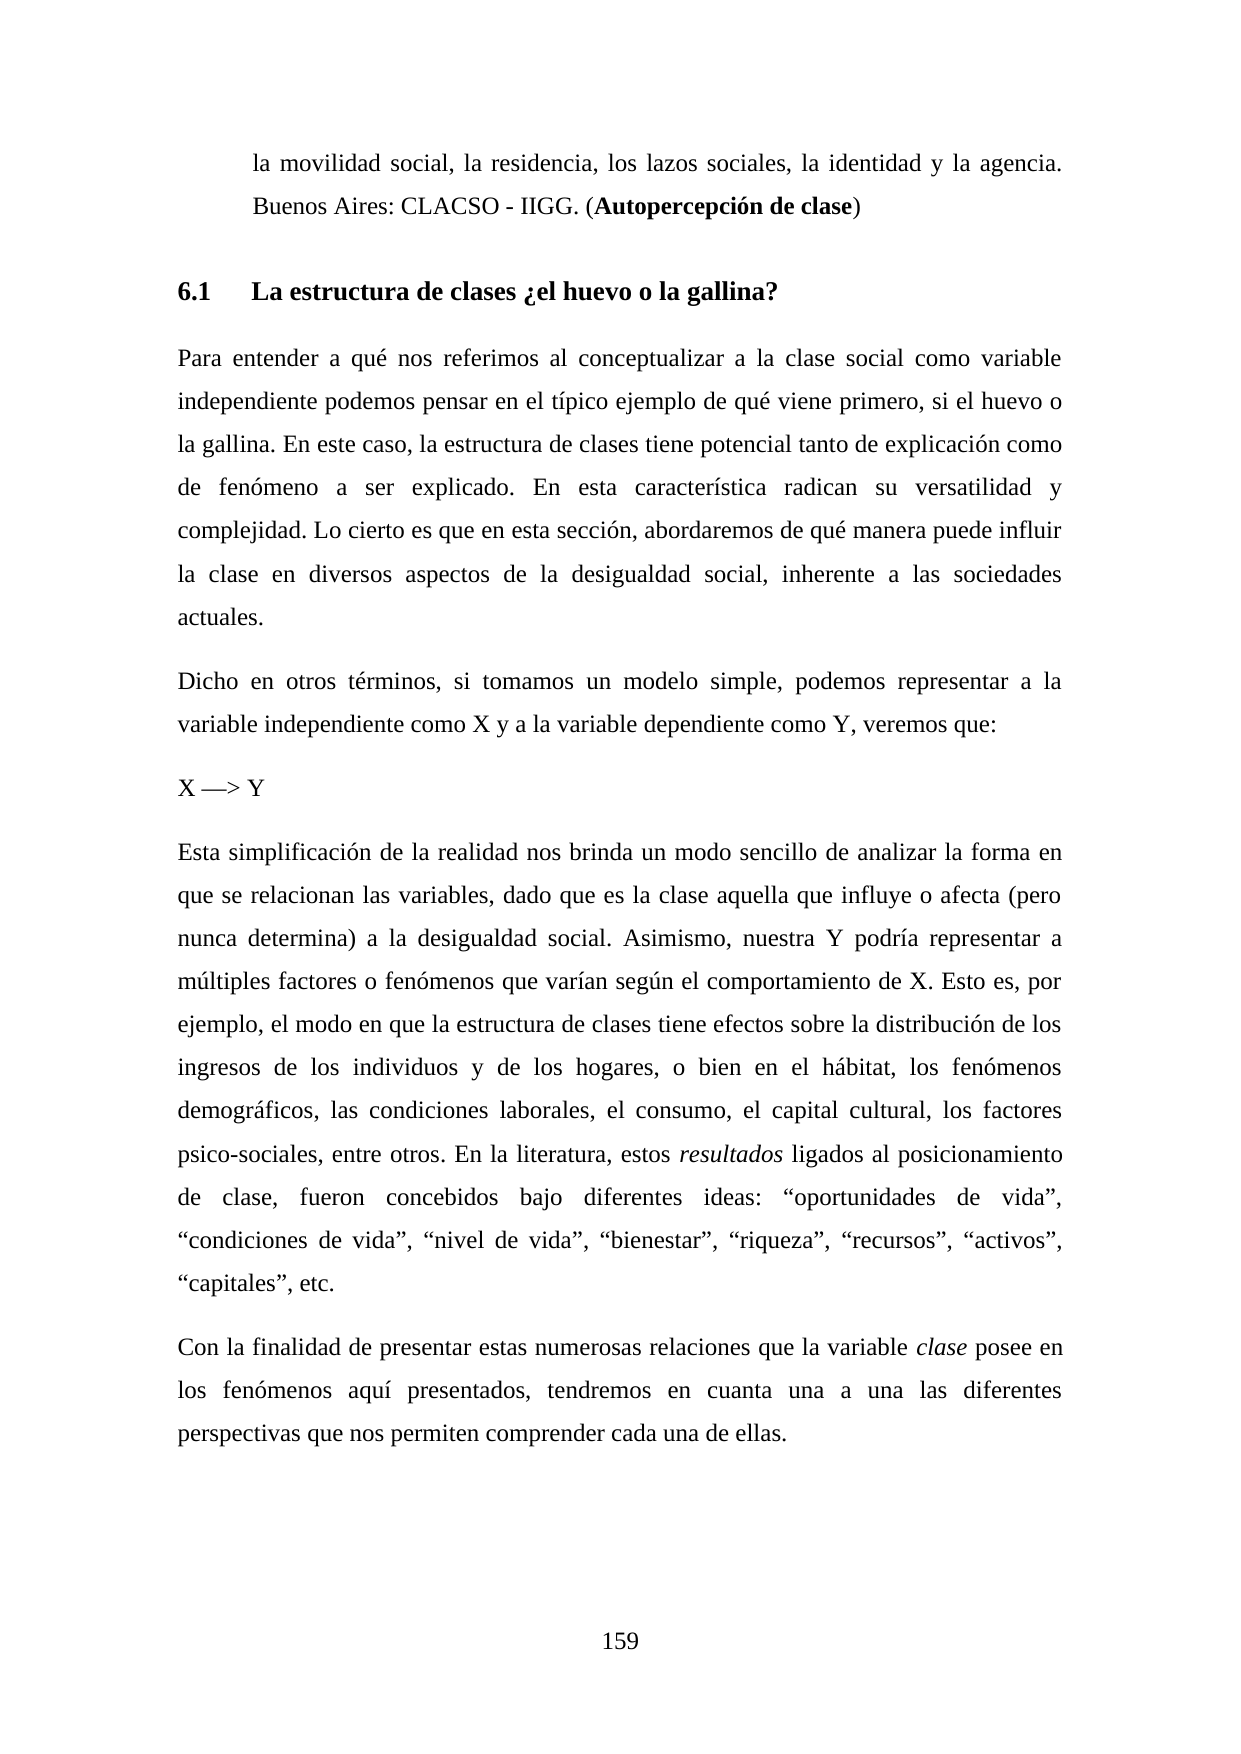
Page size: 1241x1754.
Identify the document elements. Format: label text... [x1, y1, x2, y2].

text Con la finalidad de presentar estas numerosas relaciones que la variable clase posee en los fenómenos aquí presentados, tendremos en cuanta una a una las diferentes perspectivas que nos permiten comprender cada una de ellas. [177, 1332, 1063, 1447]
text Esta simplificación de la realidad nos brinda un modo sencillo de analizar la forma en que se relacionan las variables, dado que es la clase aquella que influye o afecta (pero nunca determina) a la desigualdad social. Asimismo, nuestra Y podría representar a múltiples factores o fenómenos que varían según el comportamiento de X. Esto es, por ejemplo, el modo en que la estructura de clases tiene efectos sobre la distribución de los ingresos de los individuos y de los hogares, o bien en el hábitat, los fenómenos demográficos, las condiciones laborales, el consumo, el capital cultural, los factores psico-sociales, entre otros. En la literatura, estos resultados ligados al posicionamiento de clase, fueron concebidos bajo diferentes ideas: “oportunidades de vida”, “condiciones de vida”, “nivel de vida”, “bienestar”, “riqueza”, “recursos”, “activos”, “capitales”, etc. [177, 837, 1063, 1297]
text Dicho en otros términos, si tomamos un modelo simple, podemos representar a la variable independiente como X y a la variable dependiente como Y, veremos que: [177, 666, 1063, 738]
text X —> Y [177, 773, 1063, 802]
text Para entender a qué nos referimos al conceptualizar a la clase social como variable independiente podemos pensar en el típico ejemplo de qué viene primero, si el huevo o la gallina. En este caso, la estructura de clases tiene potencial tanto de explicación como de fenómeno a ser explicado. En esta característica radican su versatilidad y complejidad. Lo cierto es que en esta sección, abordaremos de qué manera puede influir la clase en diversos aspectos de la desigualdad social, inherente a las sociedades actuales. [177, 343, 1063, 631]
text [215, 148, 1063, 219]
subtitle 6.1 La estructura de clases ¿el huevo o la gallina? [177, 276, 1063, 307]
